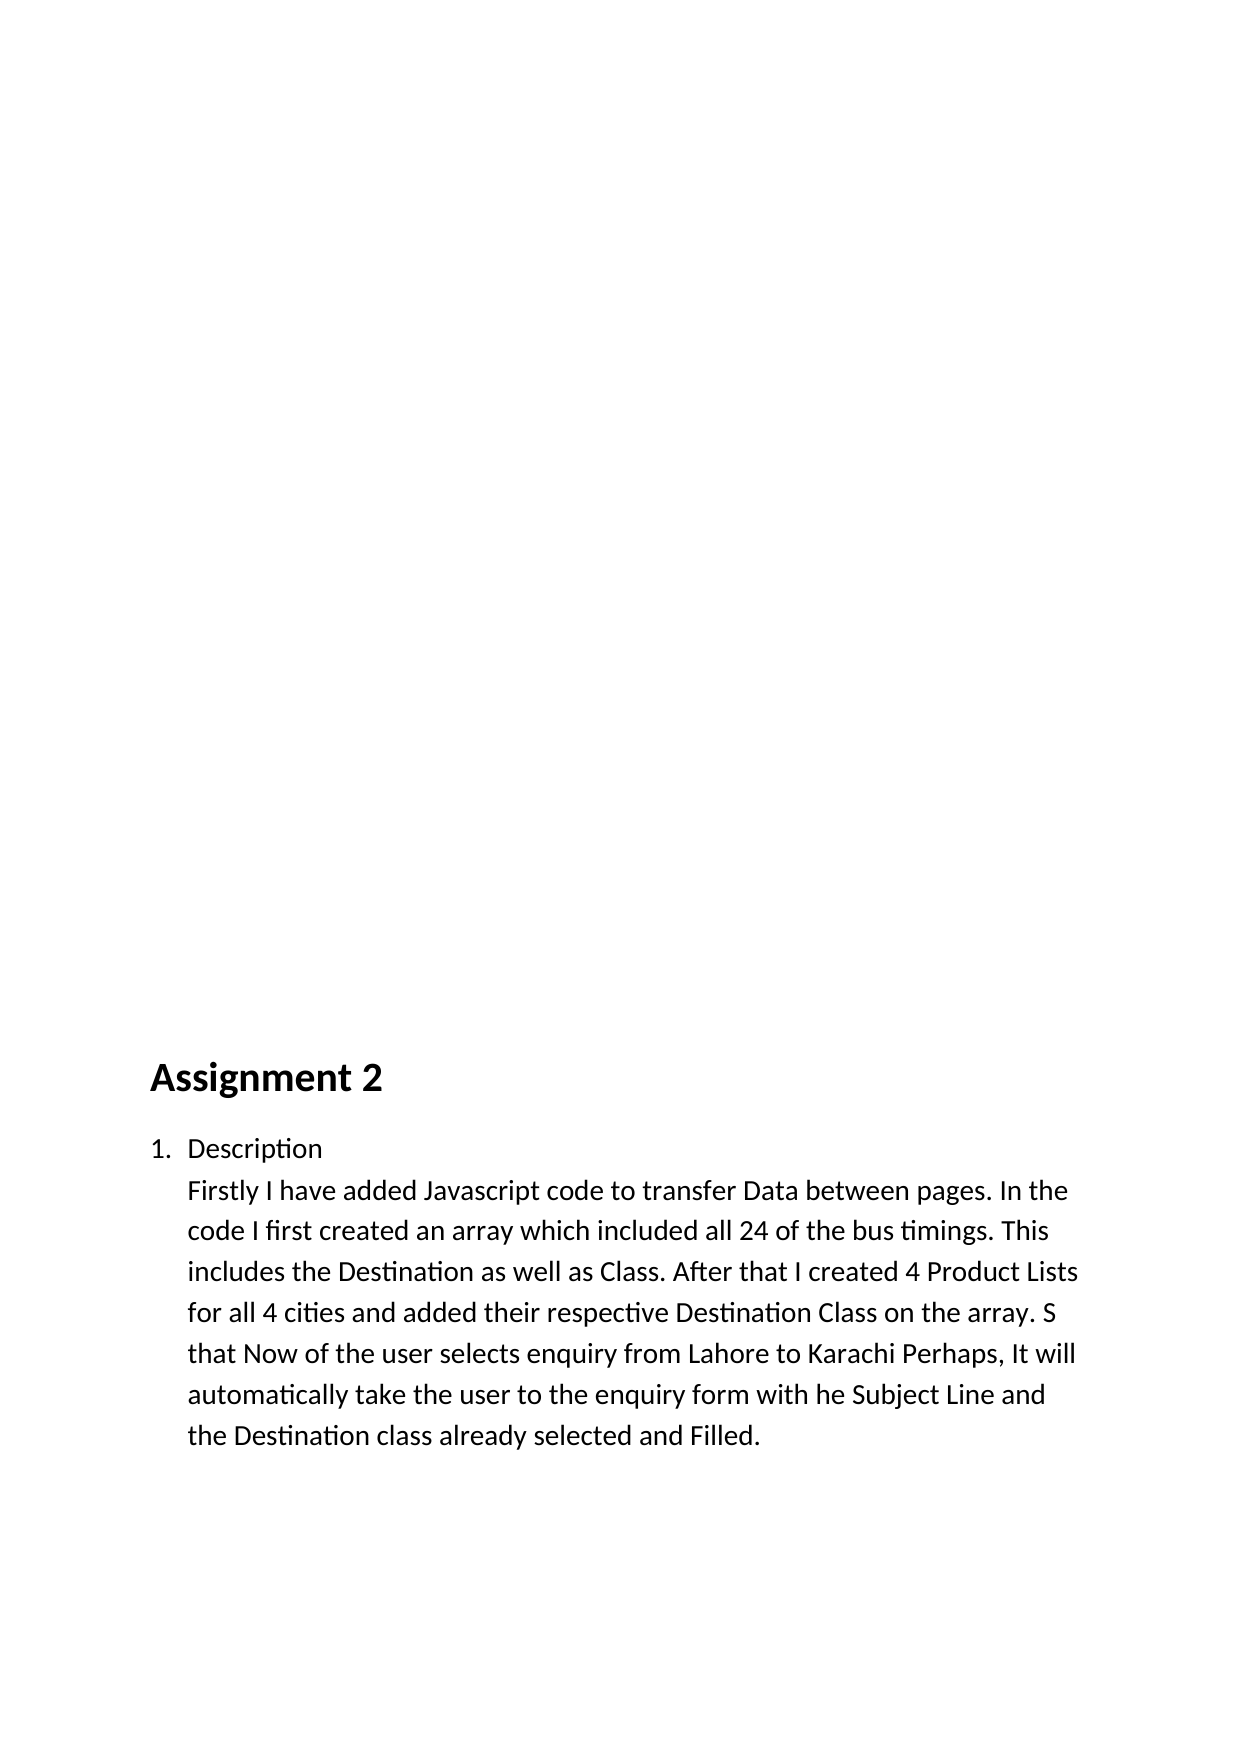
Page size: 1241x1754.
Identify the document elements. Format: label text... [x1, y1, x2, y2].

list Firstly I have added Javascript code to transfer Data between pages. In the code I first created an array which included all 24 of the bus timings. This includes the Destination as well as Class. After that I created 4 Product Lists for all 4 cities and added their respective Destination Class on the array. S that Now of the user selects enquiry from Lahore to Karachi Perhaps, It will automatically take the user to the enquiry form with he Subject Line and the Destination class already selected and Filled. [187, 1172, 1090, 1453]
list Description [150, 1131, 1090, 1166]
text Assignment 2 [150, 1051, 1090, 1102]
